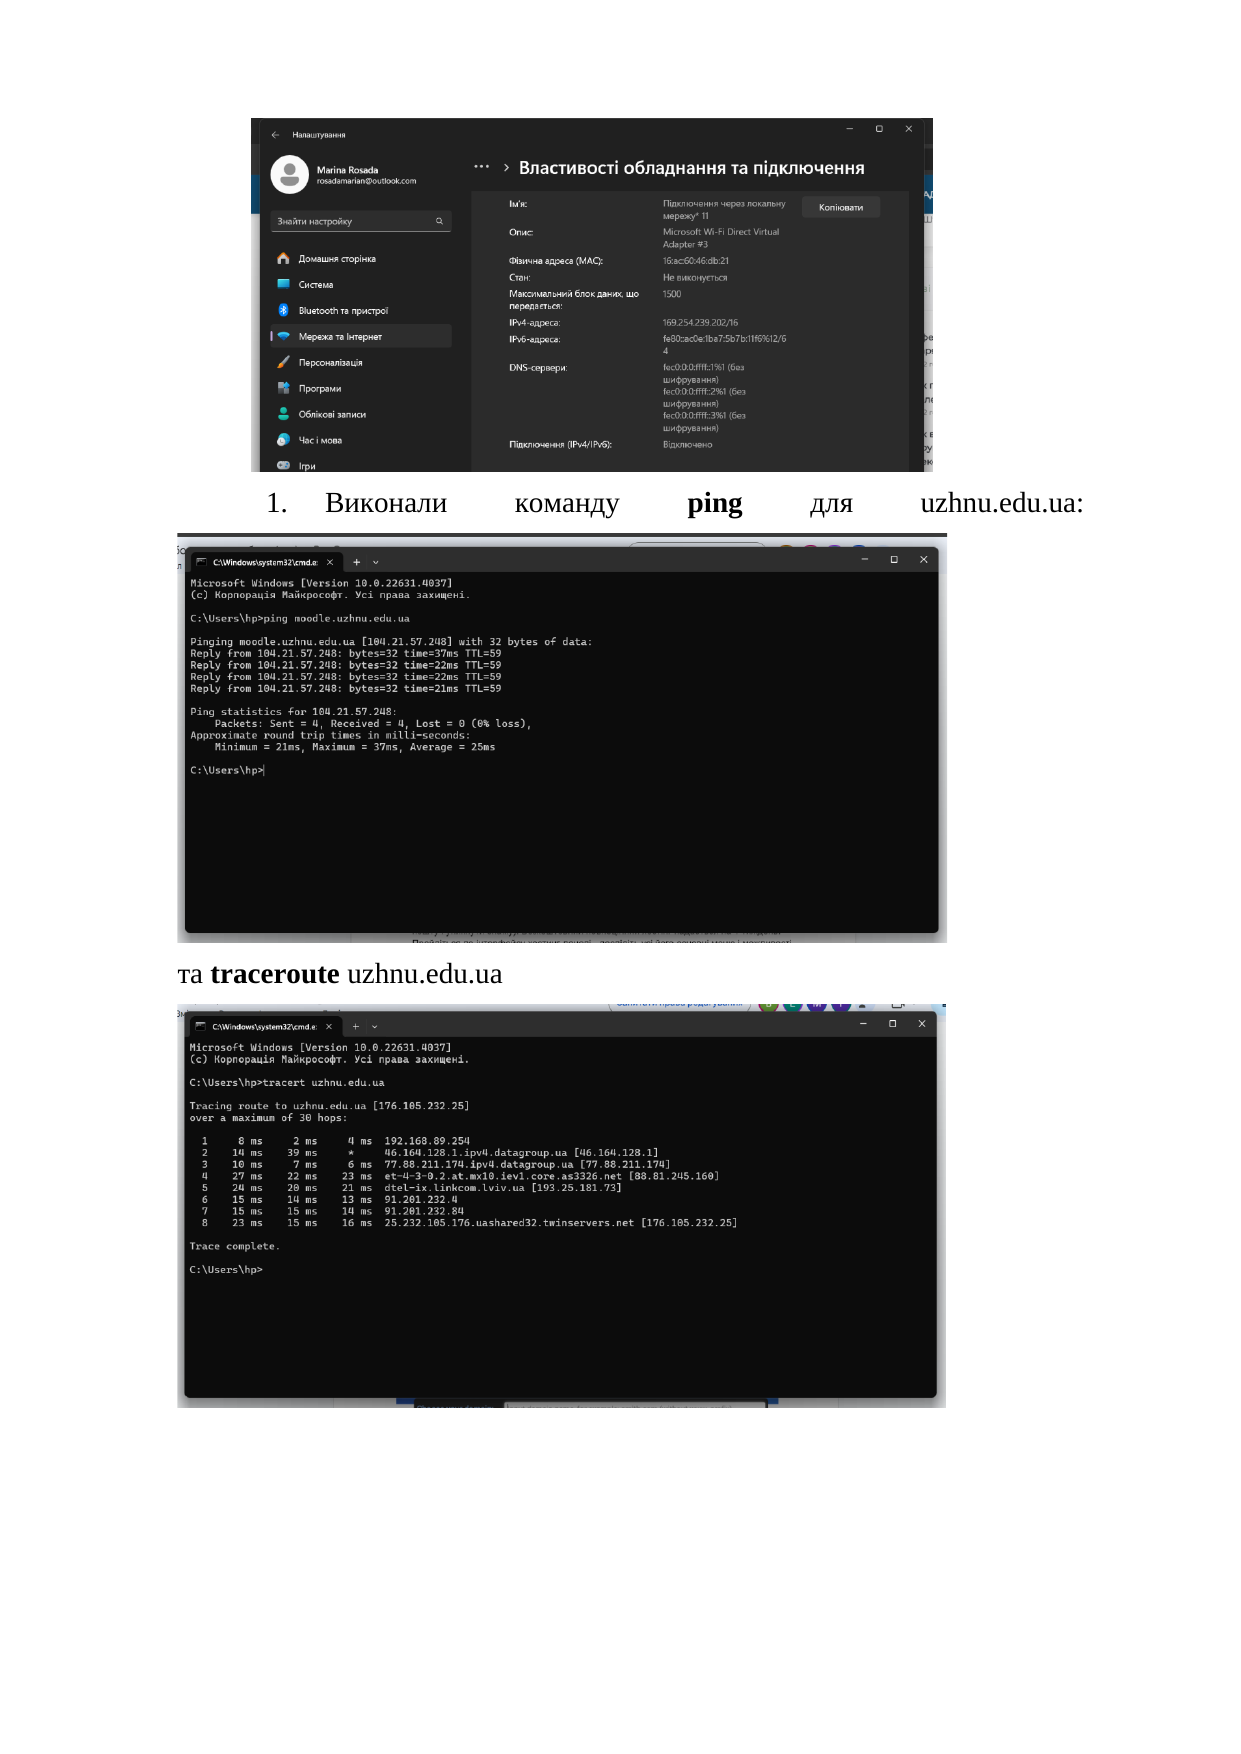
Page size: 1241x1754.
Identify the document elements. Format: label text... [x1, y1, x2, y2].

picture [177, 1004, 946, 1408]
picture [177, 533, 948, 943]
picture [251, 118, 933, 472]
